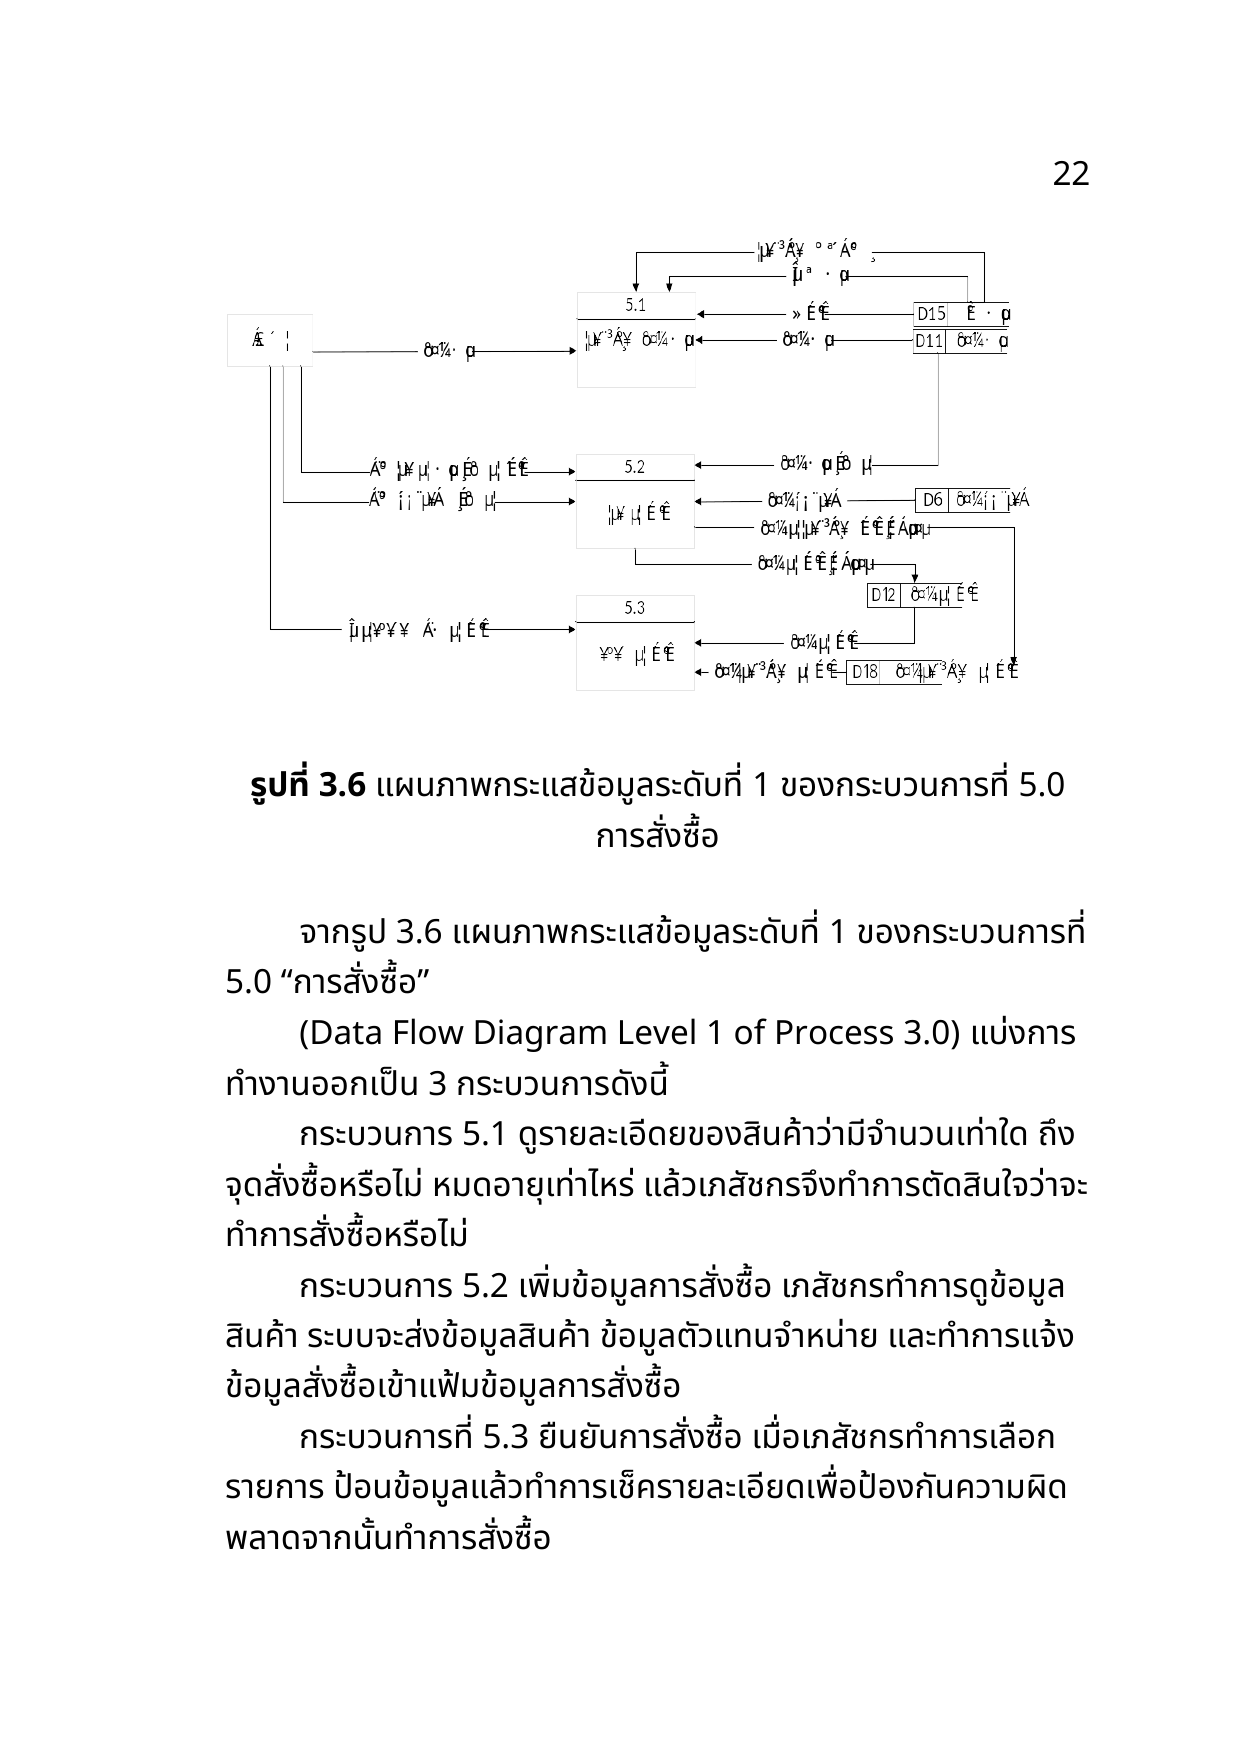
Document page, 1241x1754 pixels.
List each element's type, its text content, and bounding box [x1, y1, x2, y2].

text กระบวนการ 5.2 เพิ่มข้อมูลการสั่งซื้อ เภสัชกรทำการดูข้อมูลสินค้า ระบบจะส่งข้อมูลสินค้า ข้อมูลตัวแทนจำหน่าย และทำการแจ้งข้อมูลสั่งซื้อเข้าแฟ้มข้อมูลการสั่งซื้อ [225, 1261, 1090, 1413]
text กระบวนการที่ 5.3 ยืนยันการสั่งซื้อ เมื่อเภสัชกรทำการเลือกรายการ ป้อนข้อมูลแล้วทำการเช็ครายละเอียดเพื่อป้องกันความผิดพลาดจากนั้นทำการสั่งซื้อ [225, 1413, 1090, 1564]
text (Data Flow Diagram Level 1 of Process 3.0) แบ่งการทำงานออกเป็น 3 กระบวนการดังนี้ [225, 1009, 1090, 1110]
text กระบวนการ 5.1 ดูรายละเอีดยของสินค้าว่ามีจำนวนเท่าใด ถึงจุดสั่งซื้อหรือไม่ หมดอายุเท่าไหร่ แล้วเภสัชกรจึงทำการตัดสินใจว่าจะทำการสั่งซื้อหรือไม่ [225, 1110, 1090, 1261]
text จากรูป 3.6 แผนภาพกระแสข้อมูลระดับที่ 1 ของกระบวนการที่ 5.0 “การสั่งซื้อ” [225, 907, 1090, 1009]
text รูปที่ 3.6 แผนภาพกระแสข้อมูลระดับที่ 1 ของกระบวนการที่ 5.0 การสั่งซื้อ [225, 761, 1090, 862]
